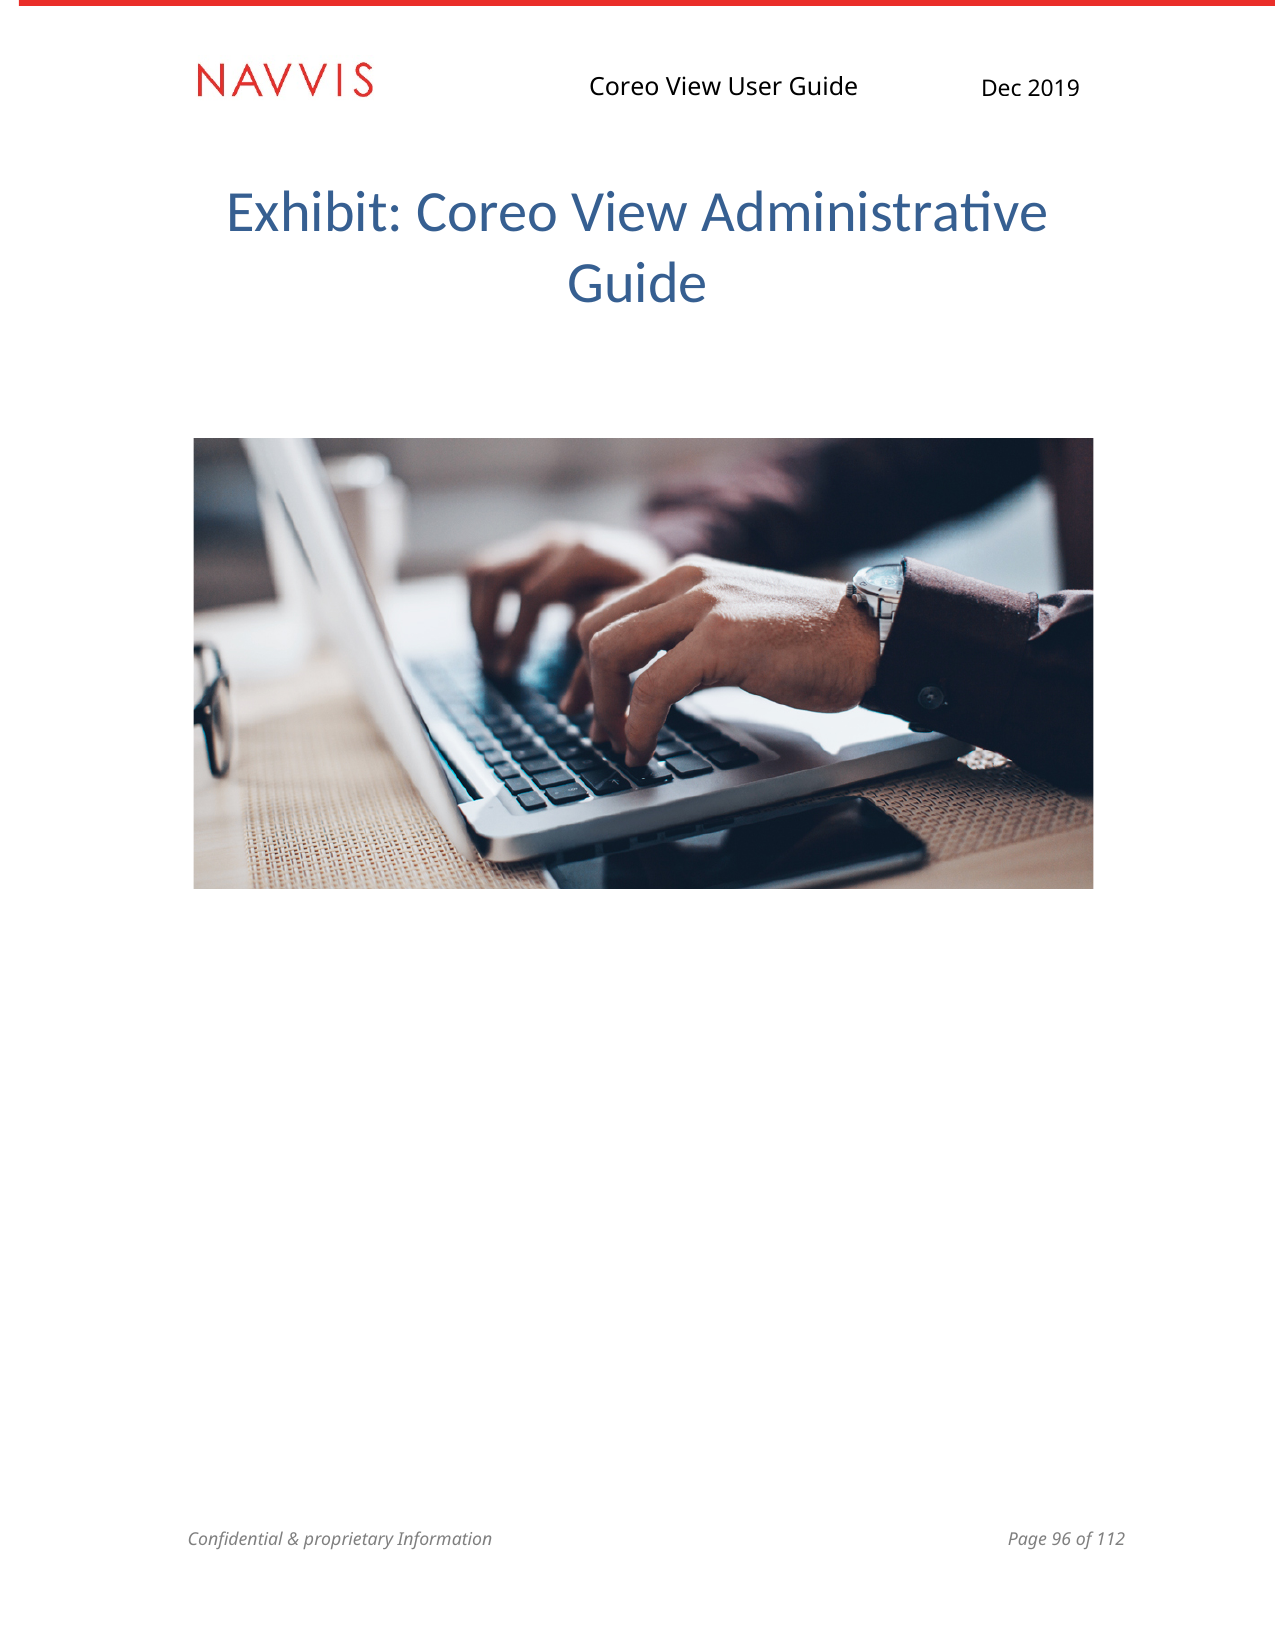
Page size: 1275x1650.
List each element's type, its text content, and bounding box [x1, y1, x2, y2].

picture [187, 55, 383, 104]
picture [193, 438, 1094, 889]
title Exhibit: Coreo View Administrative Guide [187, 175, 1087, 317]
